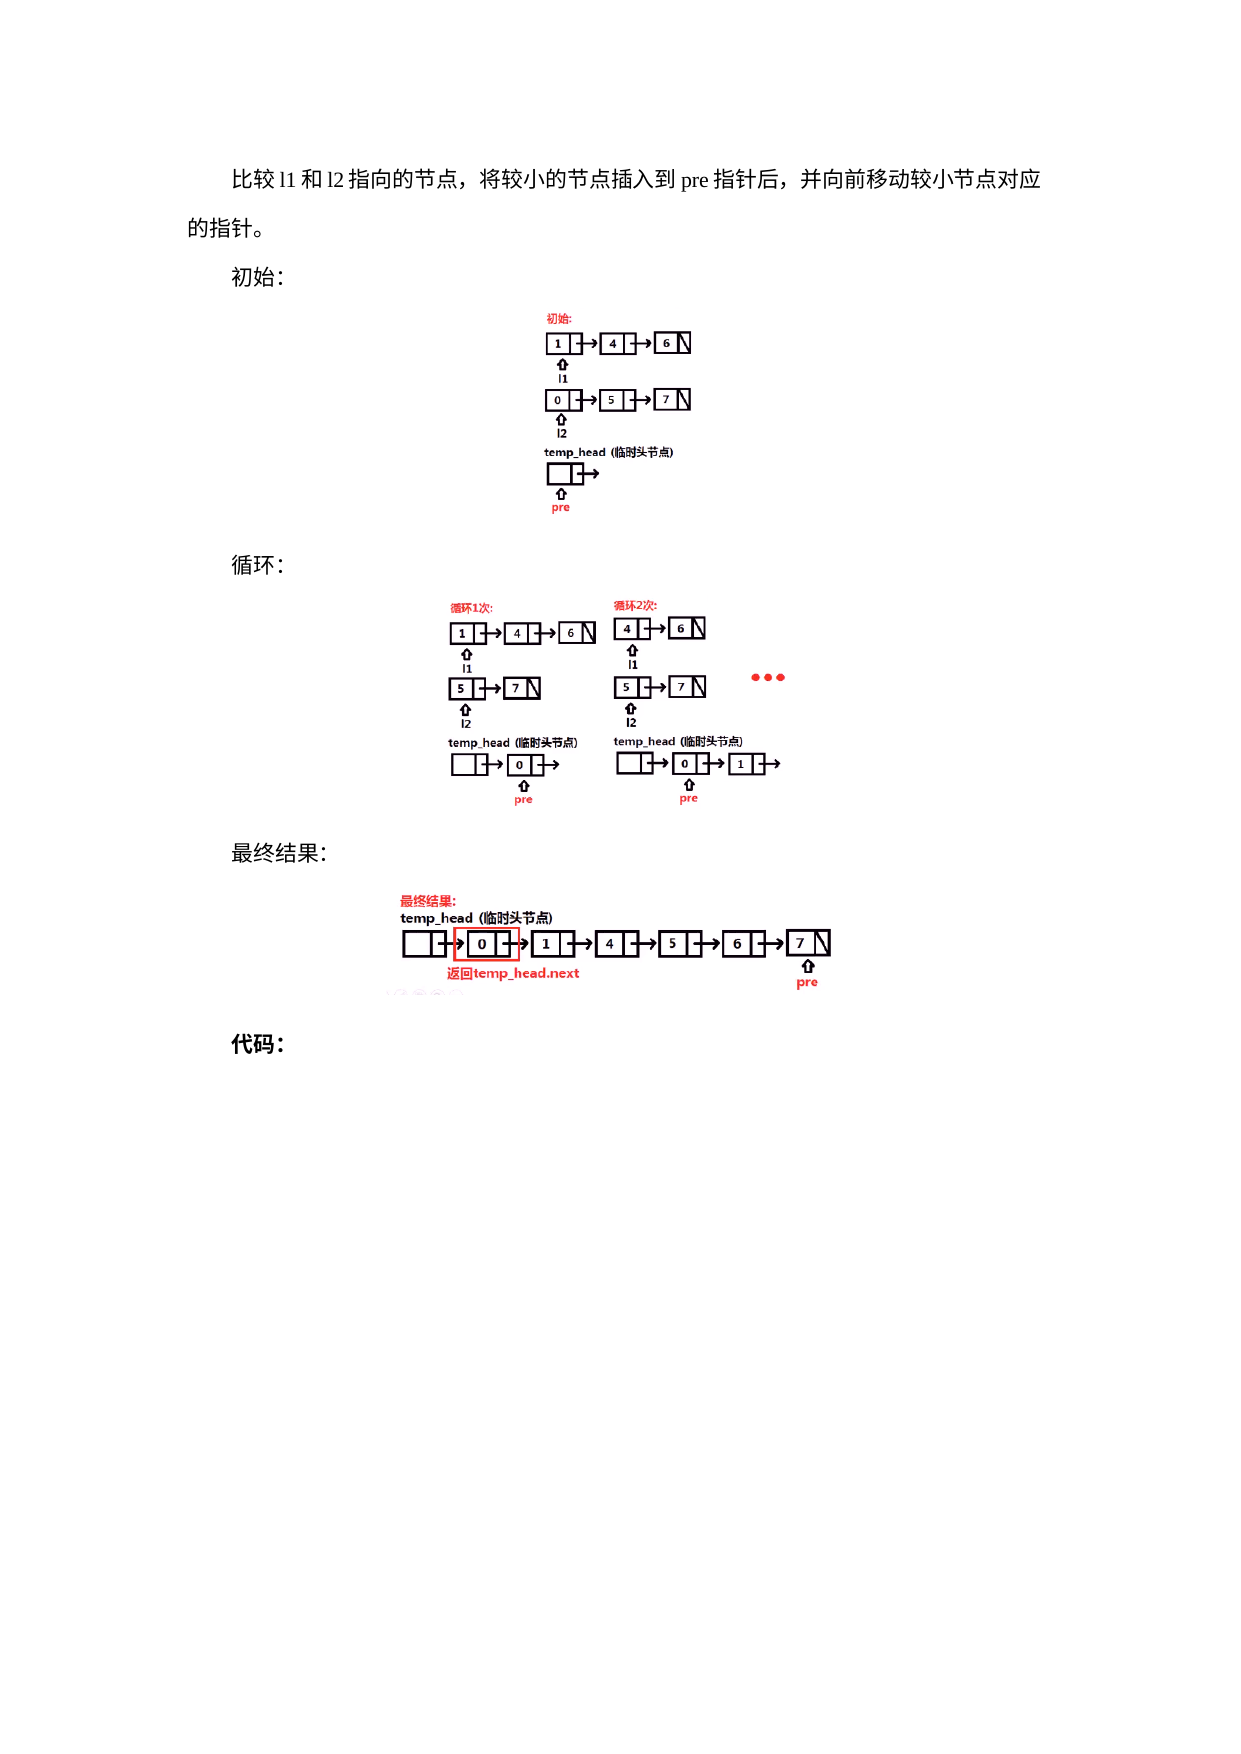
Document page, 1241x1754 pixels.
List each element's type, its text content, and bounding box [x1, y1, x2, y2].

text 循环： [187, 547, 1053, 580]
text 初始： [187, 259, 1053, 292]
picture [533, 307, 707, 518]
text 比较l1和l2指向的节点，将较小的节点插入到pre指针后，并向前移动较小节点对应的指针。 [187, 162, 1053, 243]
picture [442, 595, 799, 812]
text 最终结果： [187, 836, 1053, 868]
picture [386, 884, 854, 995]
text 代码： [187, 1027, 1053, 1059]
